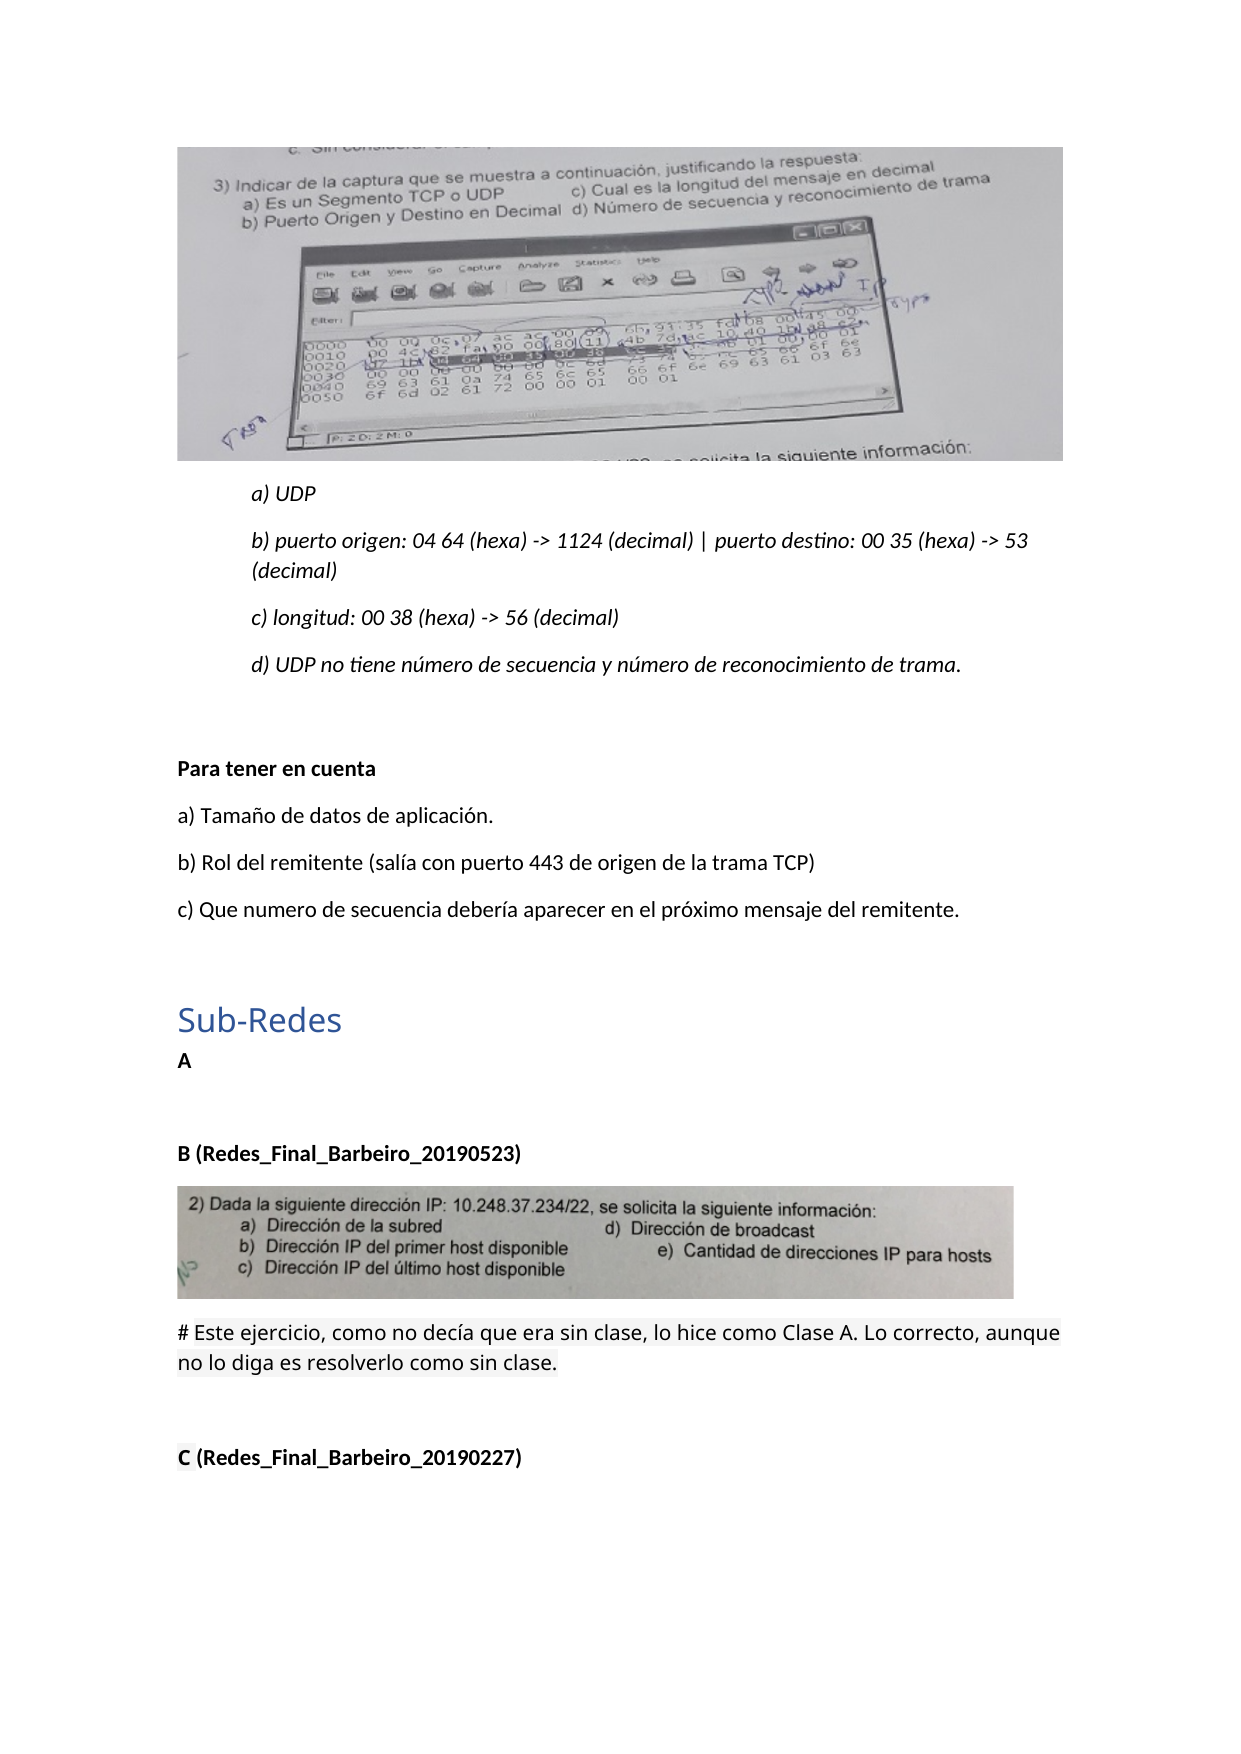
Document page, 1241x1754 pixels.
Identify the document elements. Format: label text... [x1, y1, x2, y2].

text d) UDP no tiene número de secuencia y número de reconocimiento de trama. [251, 650, 1063, 678]
text c) Que numero de secuencia debería aparecer en el próximo mensaje del remitente. [177, 895, 1063, 923]
text A [177, 1046, 1063, 1074]
text B (Redes_Final_Barbeiro_20190523) [177, 1139, 1063, 1168]
text c) longitud: 00 38 (hexa) -> 56 (decimal) [251, 603, 1063, 631]
text a) UDP [251, 479, 1063, 507]
text b) Rol del remitente (salía con puerto 443 de origen de la trama TCP) [177, 848, 1063, 876]
text Para tener en cuenta [177, 754, 1063, 782]
text b) puerto origen: 04 64 (hexa) -> 1124 (decimal) | puerto destino: 00 35 (hexa) -> 53 (decimal) [251, 526, 1063, 584]
text a) Tamaño de datos de aplicación. [177, 801, 1063, 829]
text C (Redes_Final_Barbeiro_20190227) [196, 1443, 1063, 1471]
picture [177, 147, 1063, 461]
picture [177, 1186, 1014, 1299]
subtitle Sub-Redes [177, 997, 1063, 1042]
text # Este ejercicio, como no decía que era sin clase, lo hice como Clase A. Lo correcto, aunque no lo diga es resolverlo como sin clase. [177, 1318, 1063, 1377]
